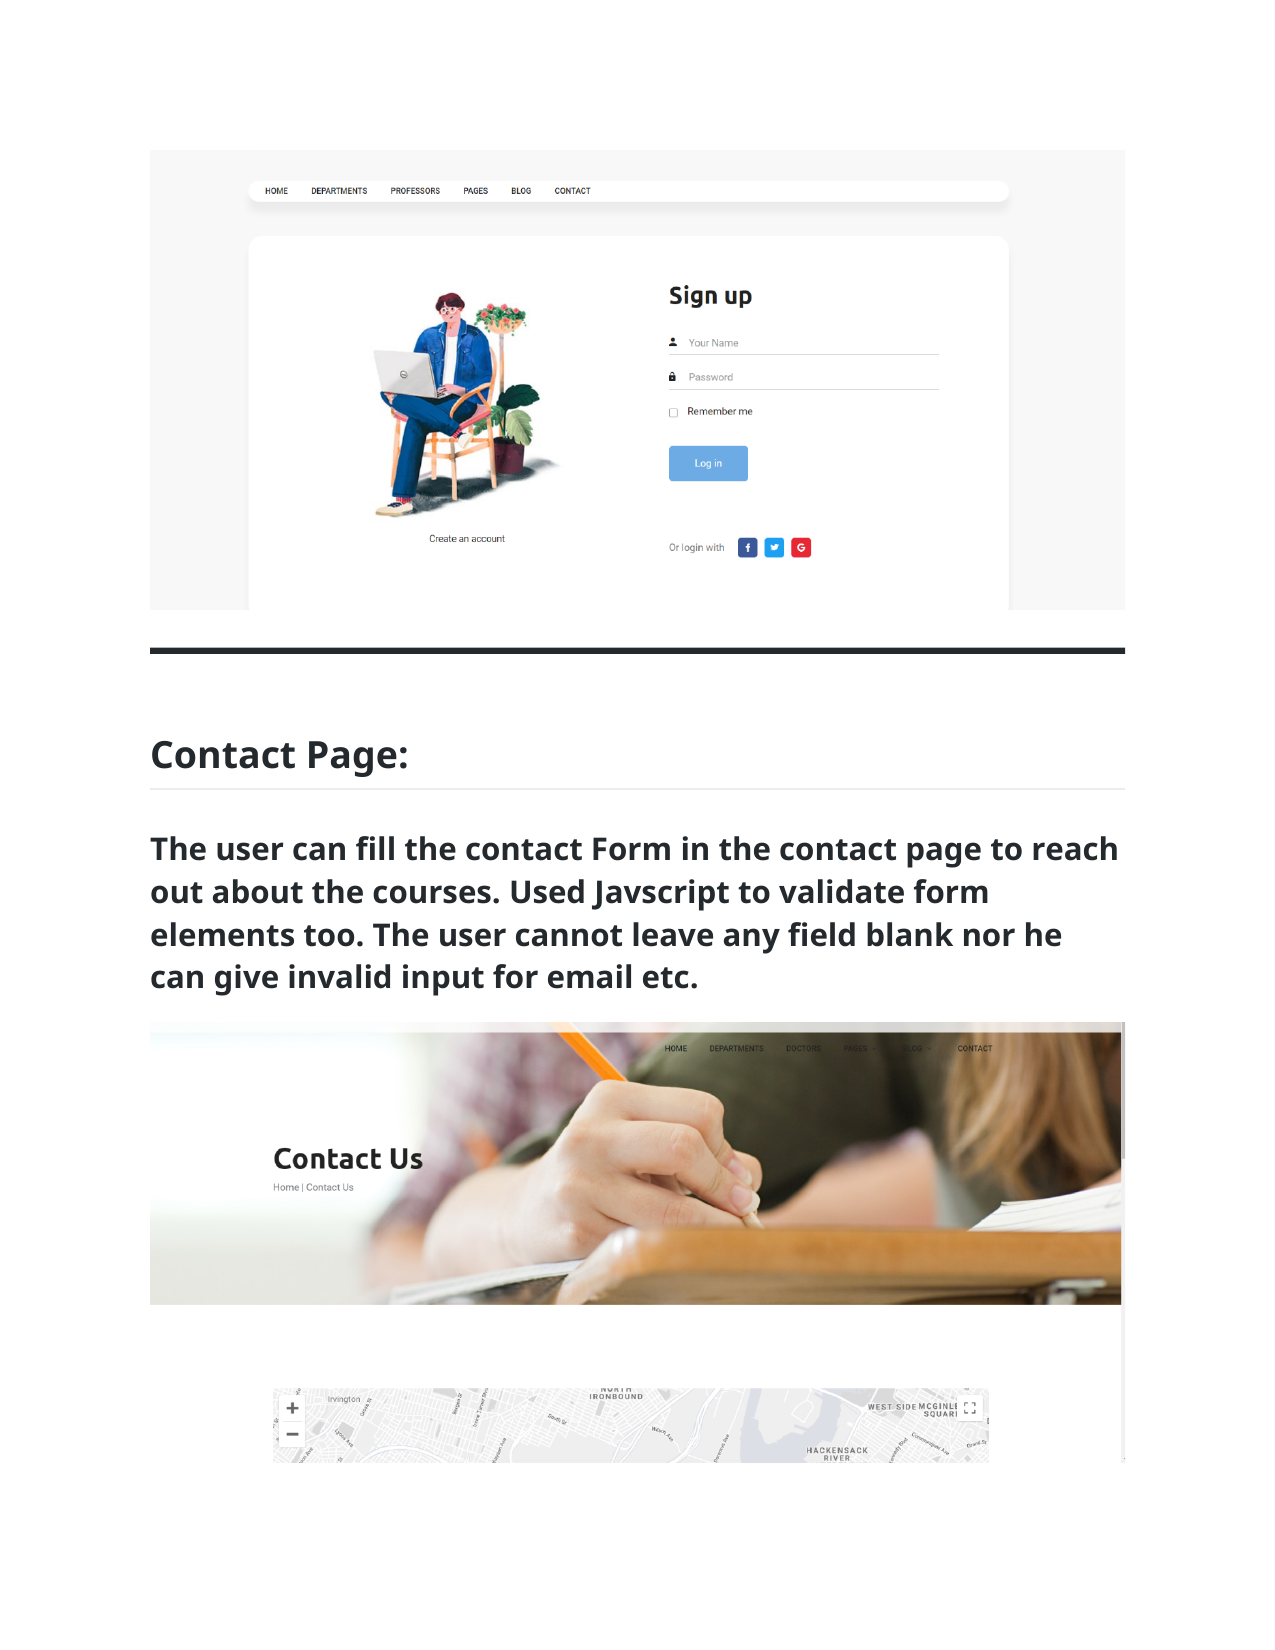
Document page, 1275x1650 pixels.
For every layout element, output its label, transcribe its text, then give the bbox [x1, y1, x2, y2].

picture [150, 1022, 1125, 1463]
text The user can fill the contact Form in the contact page to reach out about the courses. Used Javscript to validate form elements too. The user cannot leave any field blank nor he can give invalid input for email etc. [150, 827, 1125, 998]
picture [150, 150, 1125, 610]
text Contact Page: [150, 729, 1125, 788]
